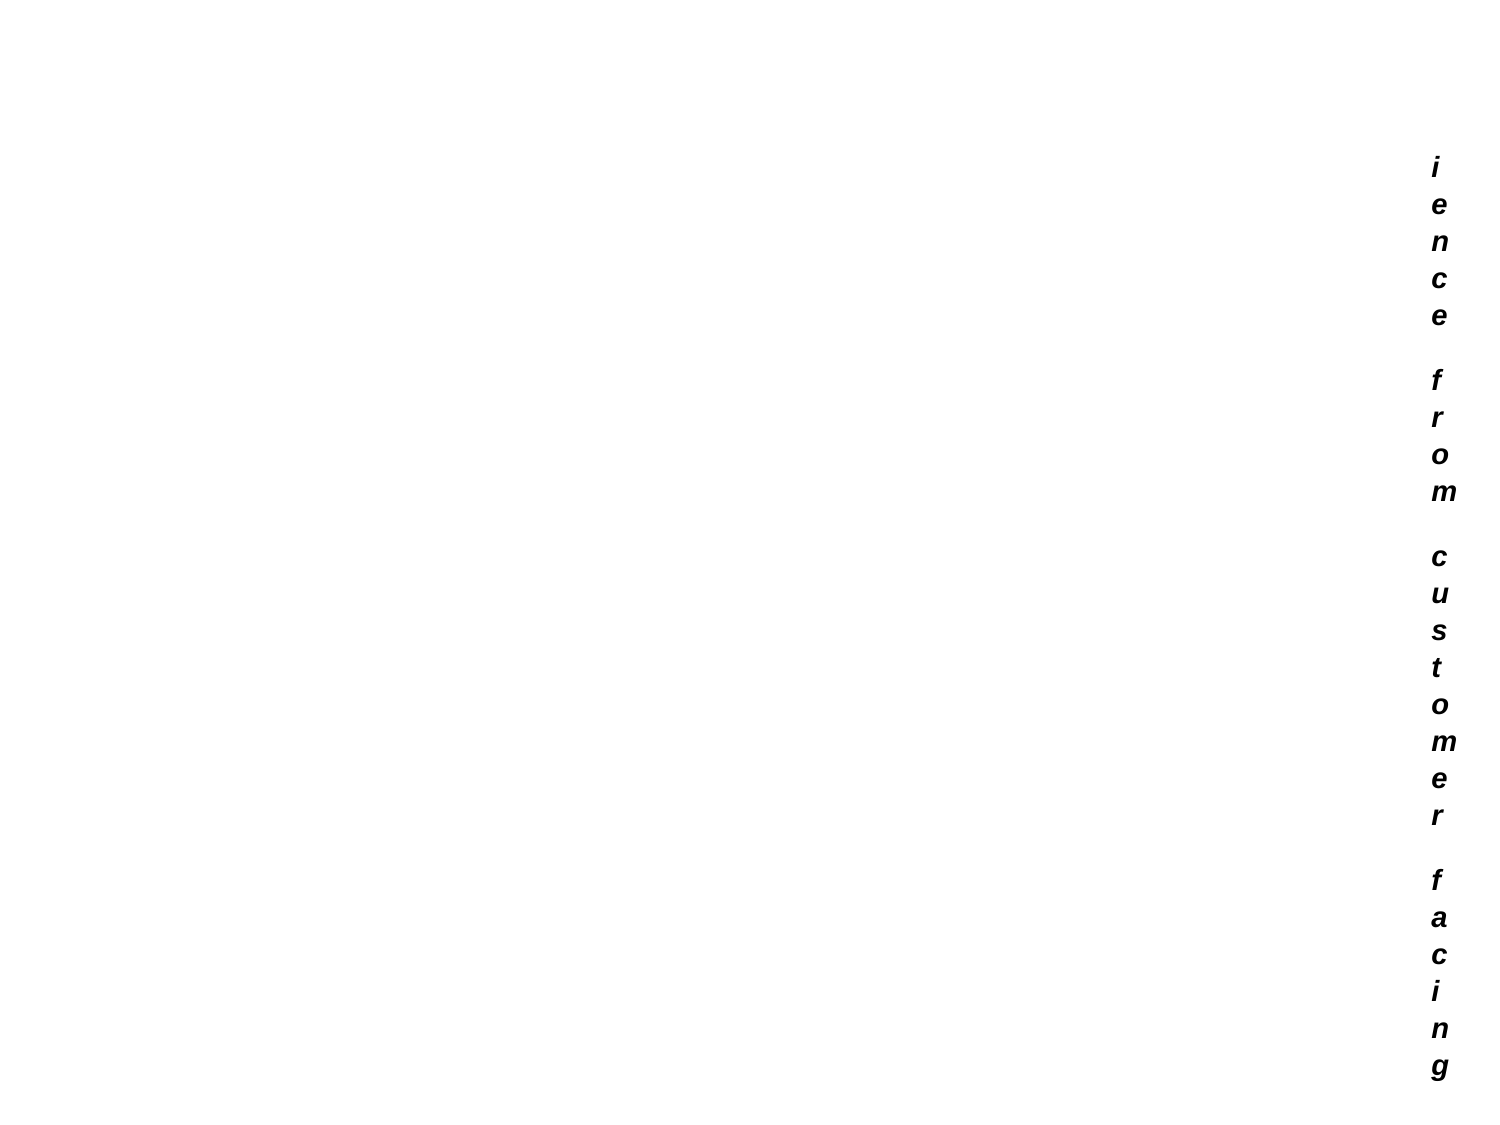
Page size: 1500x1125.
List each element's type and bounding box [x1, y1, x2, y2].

text [1274, 150, 1444, 1081]
